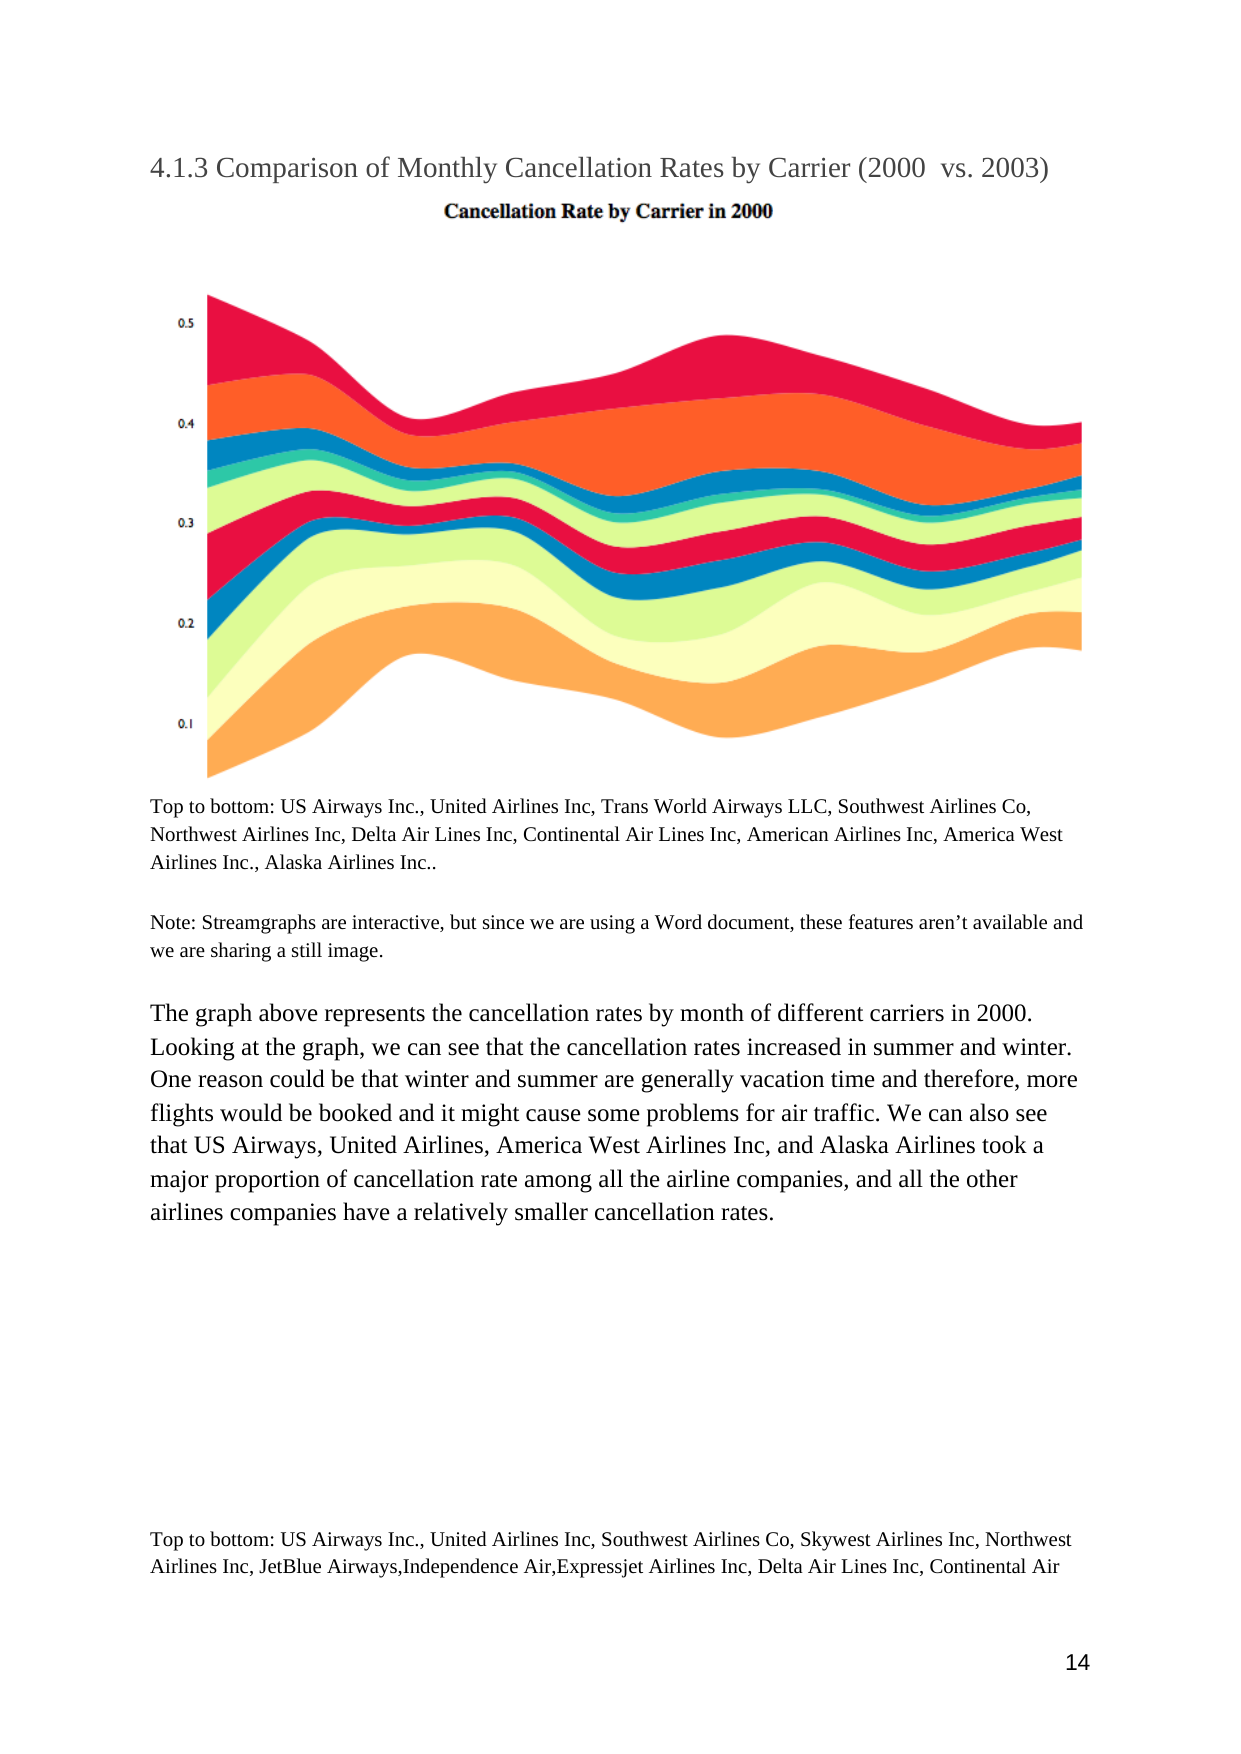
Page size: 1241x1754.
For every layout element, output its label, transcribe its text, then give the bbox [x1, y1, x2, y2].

text The graph above represents the cancellation rates by month of different carriers in 2000. Looking at the graph, we can see that the cancellation rates increased in summer and winter. One reason could be that winter and summer are generally vacation time and therefore, more flights would be booked and it might cause some problems for air traffic. We can also see that US Airways, United Airlines, America West Airlines Inc, and Alaska Airlines took a major proportion of cancellation rate among all the airline companies, and all the other airlines companies have a relatively smaller cancellation rates. [150, 998, 1090, 1225]
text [150, 1527, 1090, 1578]
subtitle 4.1.3 Comparison of Monthly Cancellation Rates by Carrier (2000 vs. 2003) [150, 150, 1090, 183]
text Top to bottom: US Airways Inc., United Airlines Inc, Trans World Airways LLC, Southwest Airlines Co, Northwest Airlines Inc, Delta Air Lines Inc, Continental Air Lines Inc, American Airlines Inc, America West Airlines Inc., Alaska Airlines Inc.. [150, 794, 1090, 874]
text Note: Streamgraphs are interactive, but since we are using a Word document, these features aren’t available and we are sharing a still image. [150, 910, 1090, 962]
picture [150, 196, 1091, 791]
